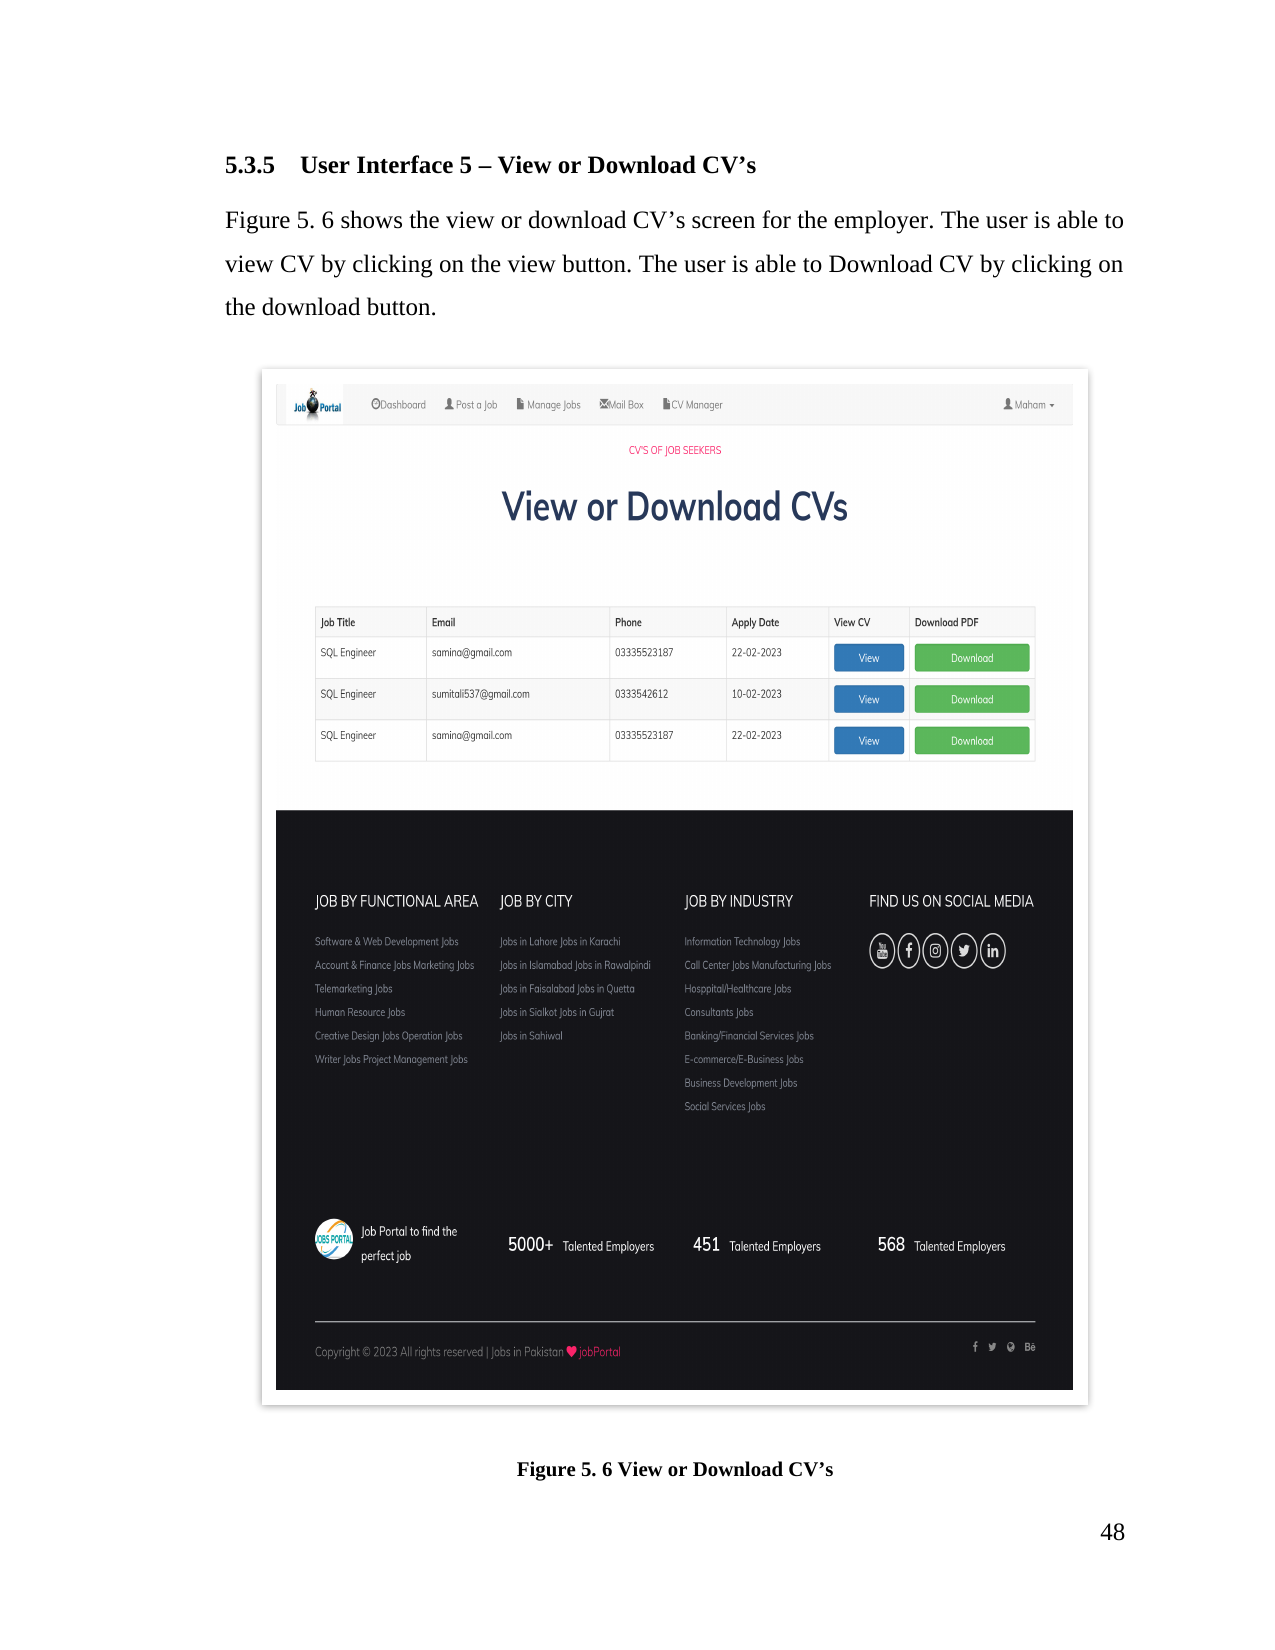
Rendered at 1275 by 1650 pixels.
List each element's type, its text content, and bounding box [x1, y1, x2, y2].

text Figure 5. 6 shows the view or download CV’s screen for the employer. The user is able to view CV by clicking on the view button. The user is able to Download CV by clicking on the download button. [225, 206, 1125, 321]
picture [276, 384, 1073, 1390]
subtitle User Interface 5 – View or Download CV’s [225, 150, 1125, 179]
text Figure 5. 6 View or Download CV’s [225, 1457, 1125, 1481]
